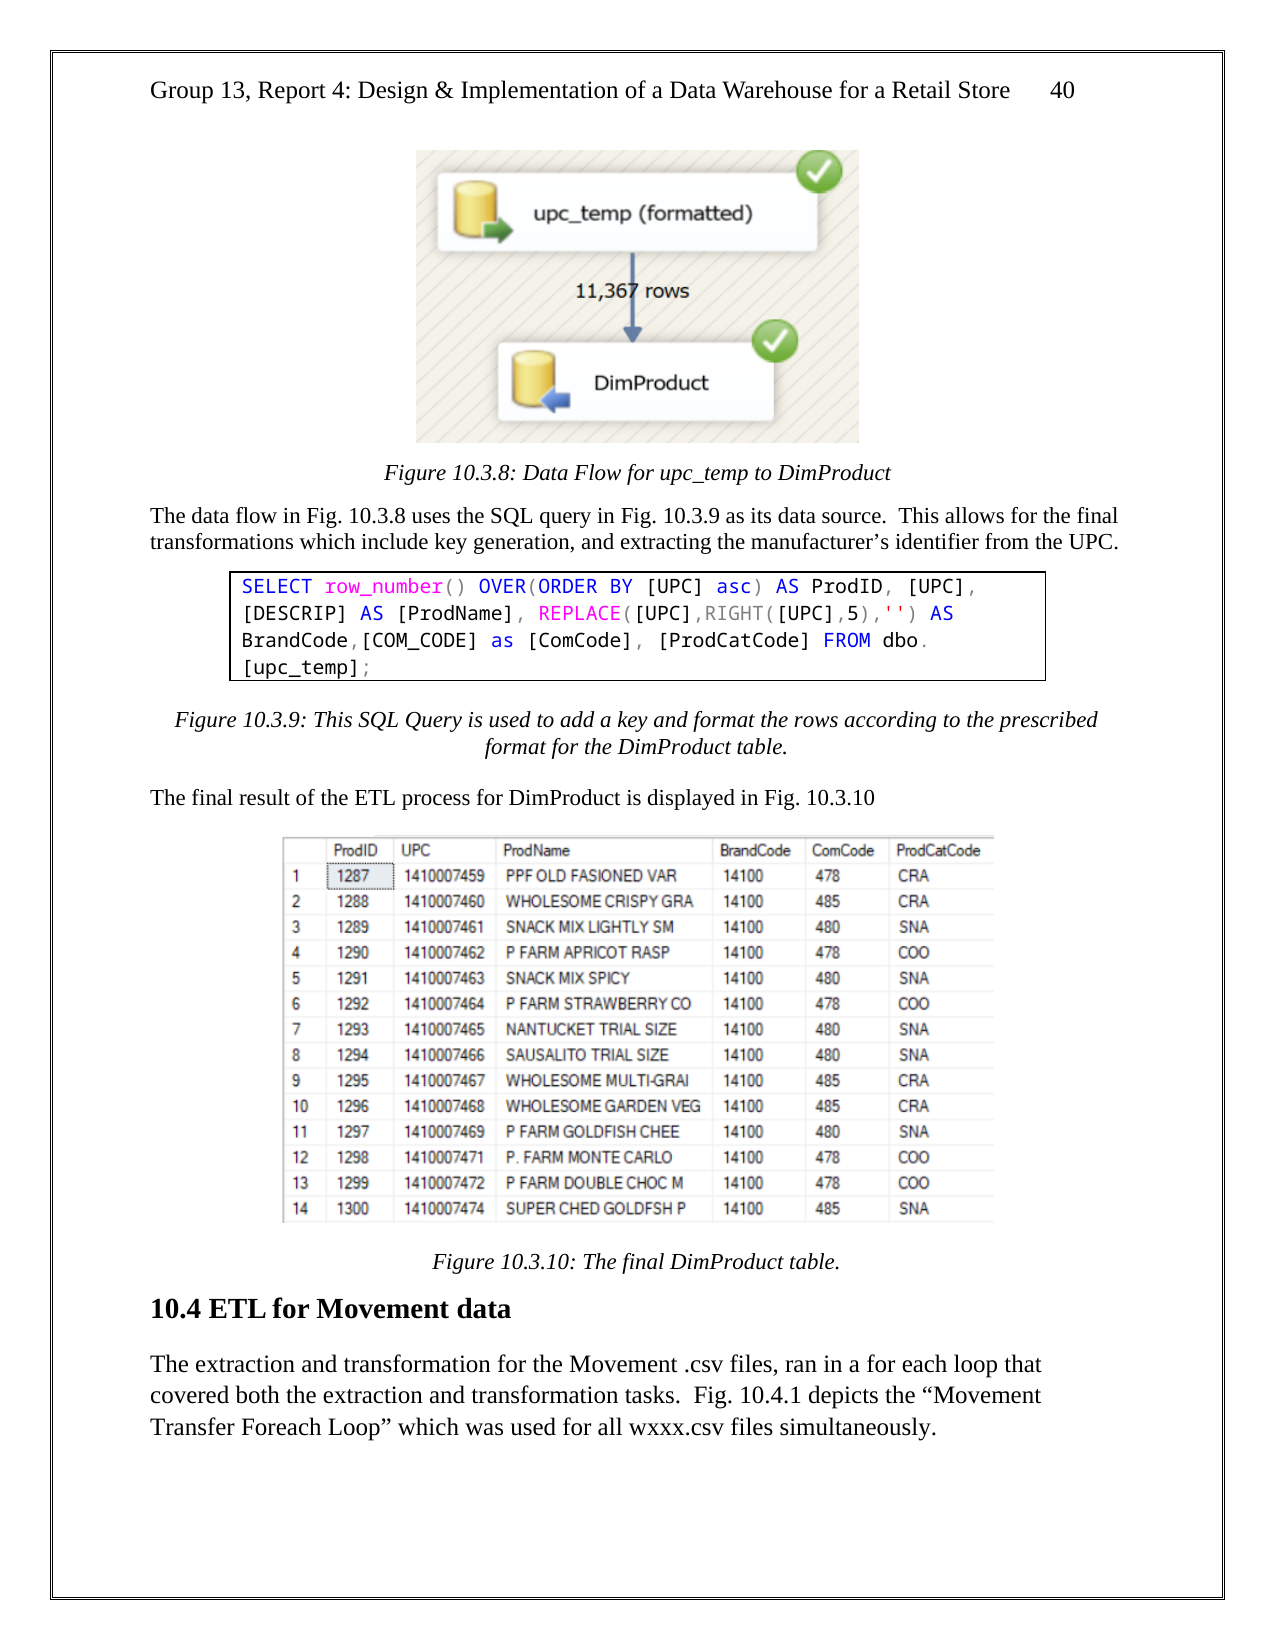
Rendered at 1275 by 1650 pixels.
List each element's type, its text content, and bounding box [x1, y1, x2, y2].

picture [281, 835, 994, 1223]
text The data flow in Fig. 10.3.8 uses the SQL query in Fig. 10.3.9 as its data source. This allows for the final transformations which include key generation, and extracting the manufacturer’s identifier from the UPC. [150, 502, 1125, 555]
text 10.4 ETL for Movement data [150, 1291, 1125, 1324]
text The extraction and transformation for the Movement .csv files, ran in a for each loop that covered both the extraction and transformation tasks. Fig. 10.4.1 depicts the “Movement Transfer Foreach Loop” which was used for all wxxx.csv files simultaneously. [150, 1349, 1125, 1440]
picture [416, 150, 859, 443]
text The final result of the ETL process for DimProduct is displayed in Fig. 10.3.10 [150, 784, 1125, 810]
text Figure 10.3.9: This SQL Query is used to add a key and format the rows according to the prescribed format for the DimProduct table. [150, 706, 1125, 759]
table_header SELECT row_number() OVER(ORDER BY [UPC] asc) AS ProdID, [UPC],[DESCRIP] AS [ProdName], REPLACE([UPC],RIGHT([UPC],5),'') AS BrandCode,[COM_CODE] as [ComCode], [ProdCatCode] FROM dbo.[upc_temp]; [372, 573, 1045, 680]
text Figure 10.3.8: Data Flow for upc_temp to DimProduct [150, 459, 1125, 485]
text Figure 10.3.10: The final DimProduct table. [150, 1248, 1125, 1274]
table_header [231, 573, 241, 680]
